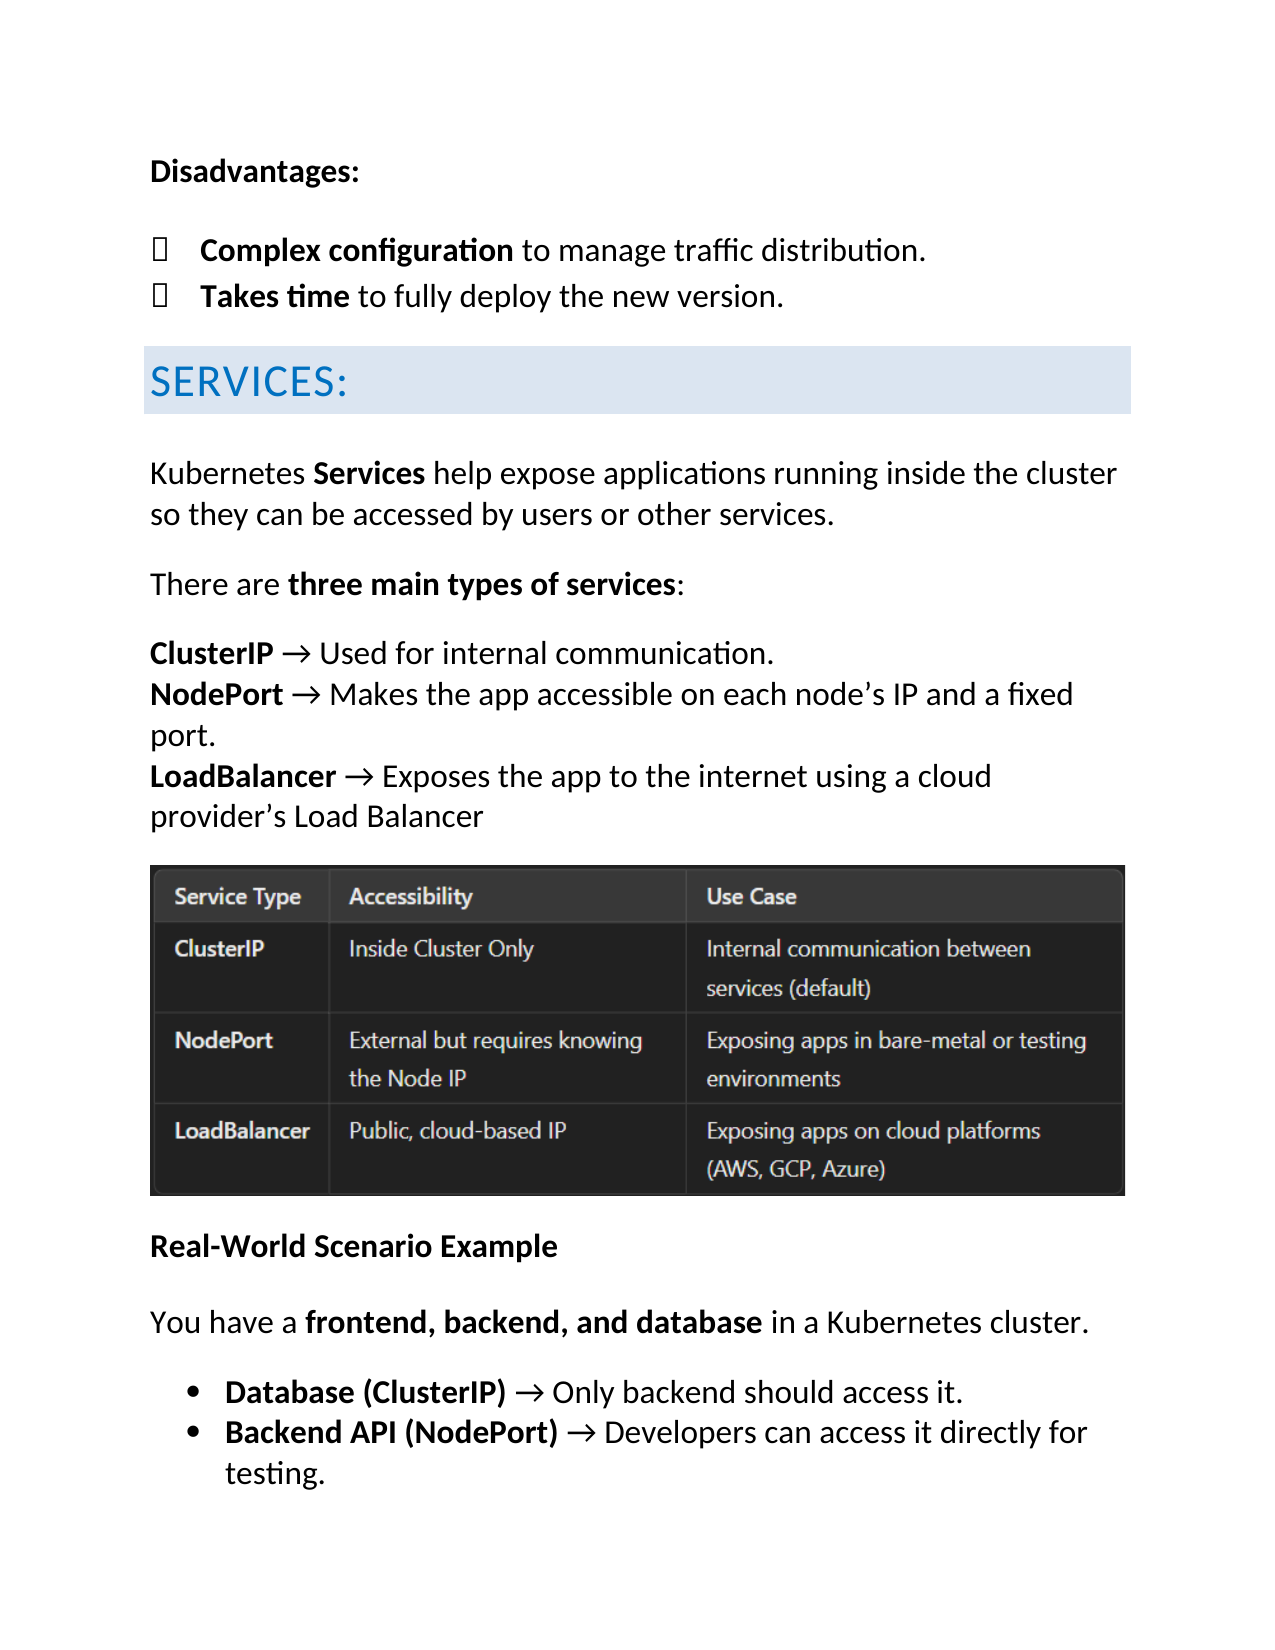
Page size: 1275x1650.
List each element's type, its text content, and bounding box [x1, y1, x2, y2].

text There are three main types of services: [150, 562, 1125, 603]
subtitle Services: [150, 352, 1125, 408]
text Disadvantages: [150, 150, 1125, 191]
text Real-World Scenario Example [150, 1225, 1125, 1266]
text You have a frontend, backend, and database in a Kubernetes cluster. [150, 1301, 1125, 1342]
picture [150, 865, 1125, 1196]
text ClusterIP → Used for internal communication. NodePort → Makes the app accessible on each node’s IP and a fixed port. LoadBalancer → Exposes the app to the internet using a cloud provider’s Load Balancer [150, 632, 1125, 836]
text ❌ Complex configuration to manage traffic distribution. ❌ Takes time to fully deploy the new version. [150, 226, 1125, 317]
text Kubernetes Services help expose applications running inside the cluster so they can be accessed by users or other services. [150, 452, 1125, 533]
list Database (ClusterIP) → Only backend should access it. [187, 1371, 1125, 1411]
